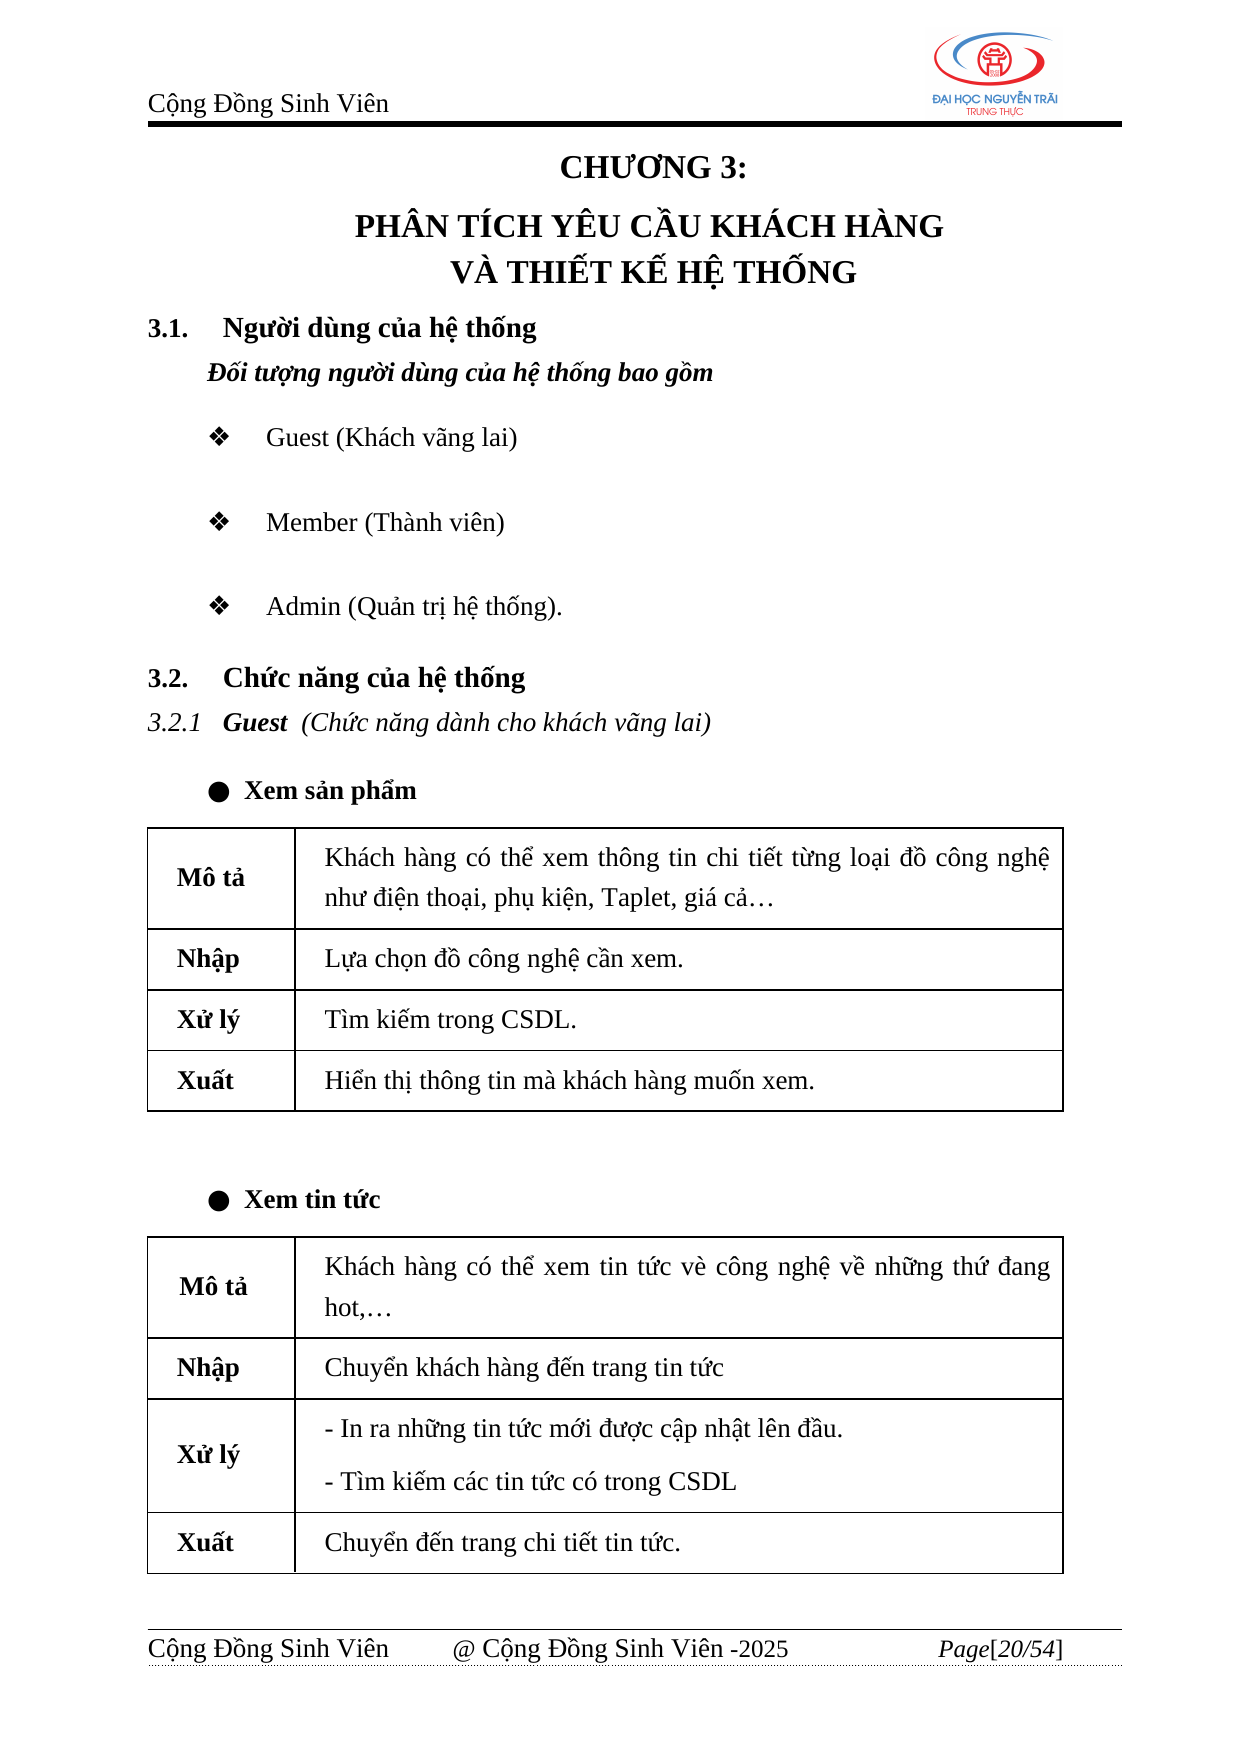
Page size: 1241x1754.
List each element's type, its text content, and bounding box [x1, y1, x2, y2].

table_cell - In ra những tin tức mới được cập nhật lên đầu. - Tìm kiếm các tin tức có trong CSDL [296, 1400, 1062, 1512]
table_cell Chuyển đến trang chi tiết tin tức. [296, 1513, 1062, 1572]
table_cell Xử lý [148, 1400, 294, 1512]
table_header Mô tả [148, 829, 294, 928]
table_header Khách hàng có thể xem tin tức vè công nghệ về những thứ đang hot,… [296, 1238, 1062, 1337]
table_cell Nhập [148, 930, 294, 989]
subtitle PHÂN TÍCH YÊU CẦU KHÁCH HÀNG VÀ THIẾT KẾ HỆ THỐNG [185, 206, 1122, 290]
list Xem sản phẩm [207, 759, 1122, 814]
list Xem tin tức [207, 1168, 1122, 1224]
table_cell Chuyển khách hàng đến trang tin tức [296, 1339, 1062, 1398]
subtitle Chức năng của hệ thống [148, 660, 1122, 694]
table_header Khách hàng có thể xem thông tin chi tiết từng loại đồ công nghệ như điện thoại, phụ kiện, Taplet, giá cả… [296, 829, 1062, 928]
list Guest (Chức năng dành cho khách vãng lai) [148, 706, 1122, 737]
table_cell Lựa chọn đồ công nghệ cần xem. [296, 930, 1062, 989]
picture [925, 27, 1064, 120]
table_header Mô tả [148, 1238, 294, 1337]
list Admin (Quản trị hệ thống). [207, 576, 1122, 631]
table_cell Xuất [148, 1513, 294, 1572]
table_cell Tìm kiếm trong CSDL. [296, 991, 1062, 1050]
table_cell Xuất [148, 1051, 294, 1110]
subtitle CHƯƠNG 3: [185, 148, 1122, 186]
text Đối tượng người dùng của hệ thống bao gồm [148, 357, 1122, 388]
table_cell Hiển thị thông tin mà khách hàng muốn xem. [296, 1051, 1062, 1110]
list Member (Thành viên) [207, 491, 1122, 546]
table_cell Xử lý [148, 991, 294, 1050]
subtitle Người dùng của hệ thống [148, 311, 1122, 344]
list Guest (Khách vãng lai) [207, 406, 1122, 462]
table_cell Nhập [148, 1339, 294, 1398]
